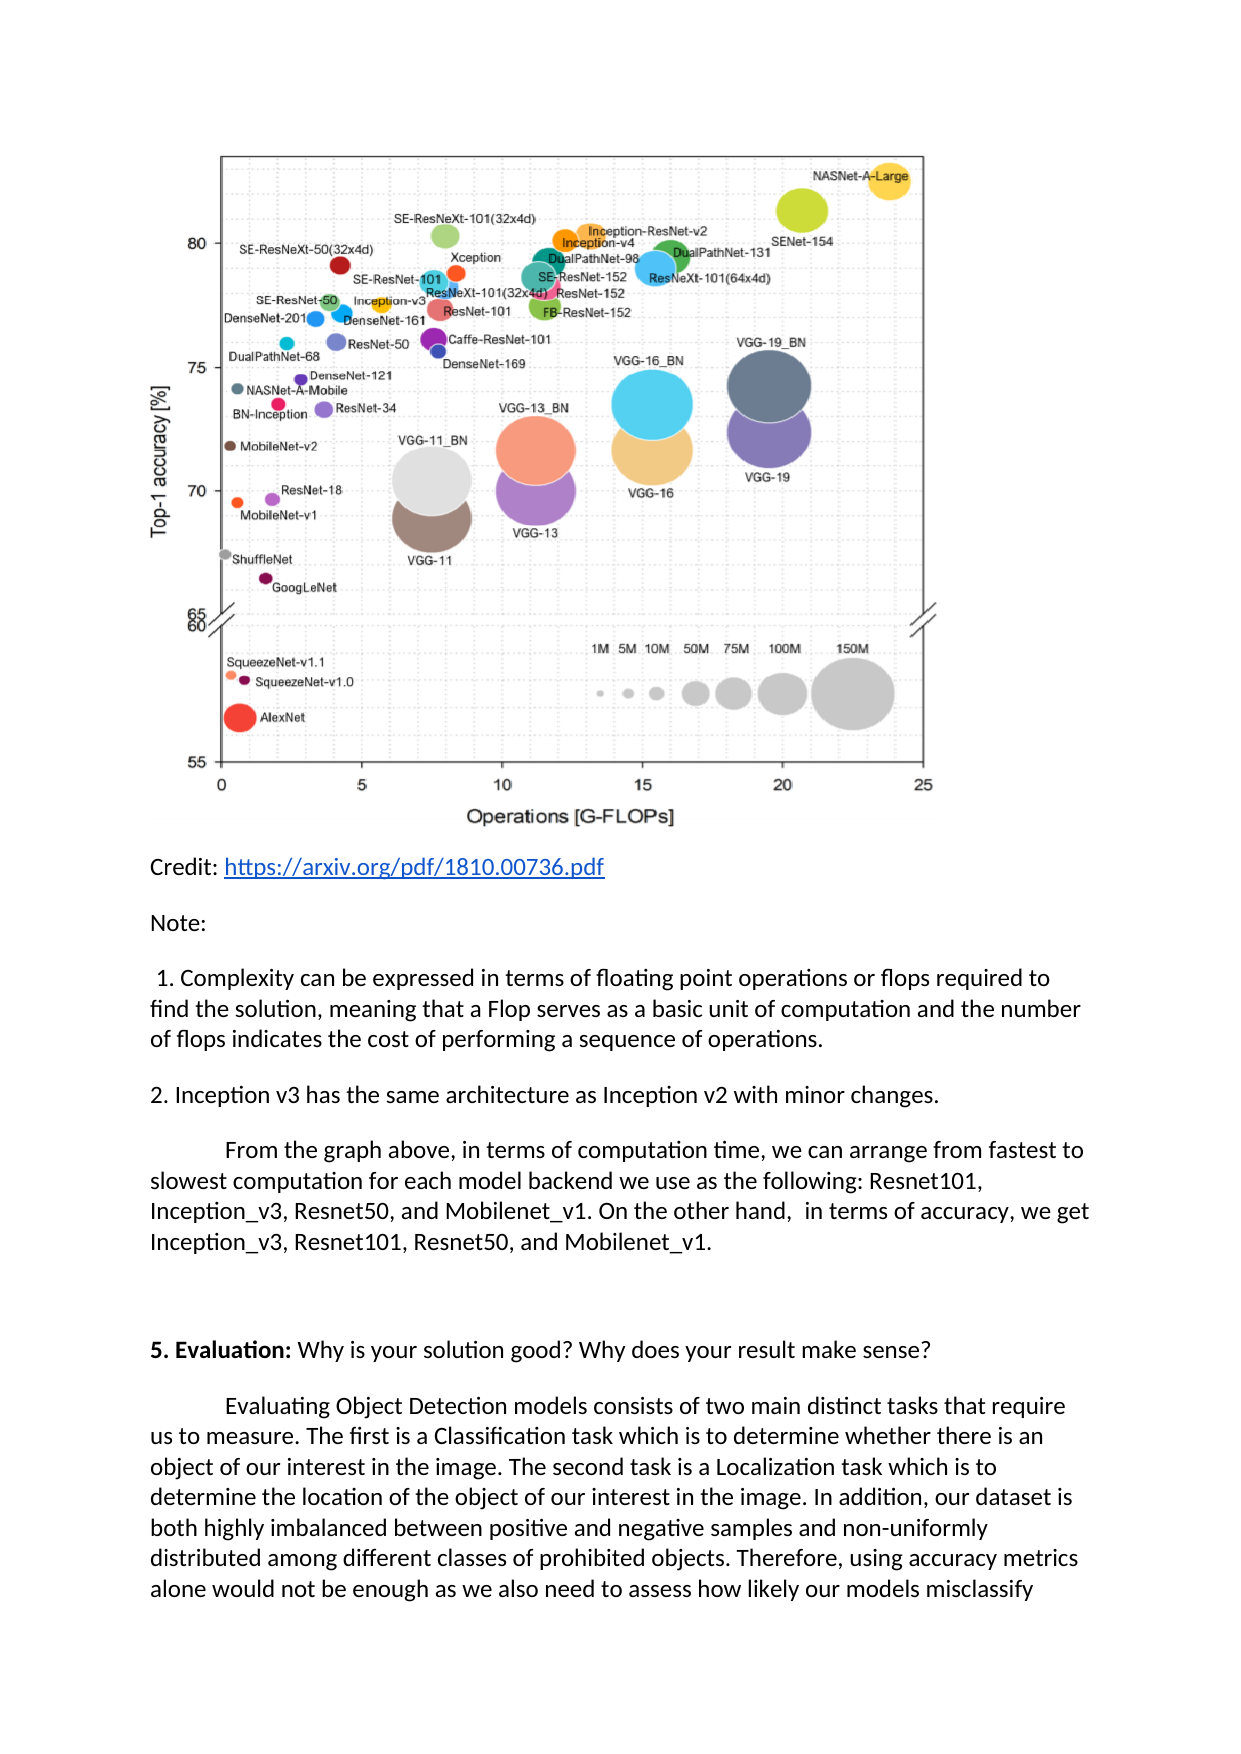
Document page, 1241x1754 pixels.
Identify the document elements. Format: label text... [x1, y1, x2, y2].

text From the graph above, in terms of computation time, we can arrange from fastest to slowest computation for each model backend we use as the following: Resnet101, Inception_v3, Resnet50, and Mobilenet_v1. On the other hand, in terms of accuracy, we get Inception_v3, Resnet101, Resnet50, and Mobilenet_v1. [150, 1134, 1090, 1256]
text Credit: https://arxiv.org/pdf/1810.00736.pdf [150, 851, 1090, 882]
text Note: [150, 907, 1090, 937]
text 2. Inception v3 has the same architecture as Inception v2 with minor changes. [150, 1079, 1090, 1109]
text 5. Evaluation: Why is your solution good? Why does your result make sense? [150, 1334, 1090, 1365]
text 1. Complexity can be expressed in terms of floating point operations or flops required to find the solution, meaning that a Flop serves as a basic unit of computation and the number of flops indicates the cost of performing a sequence of operations. [150, 962, 1090, 1054]
picture [150, 150, 937, 827]
